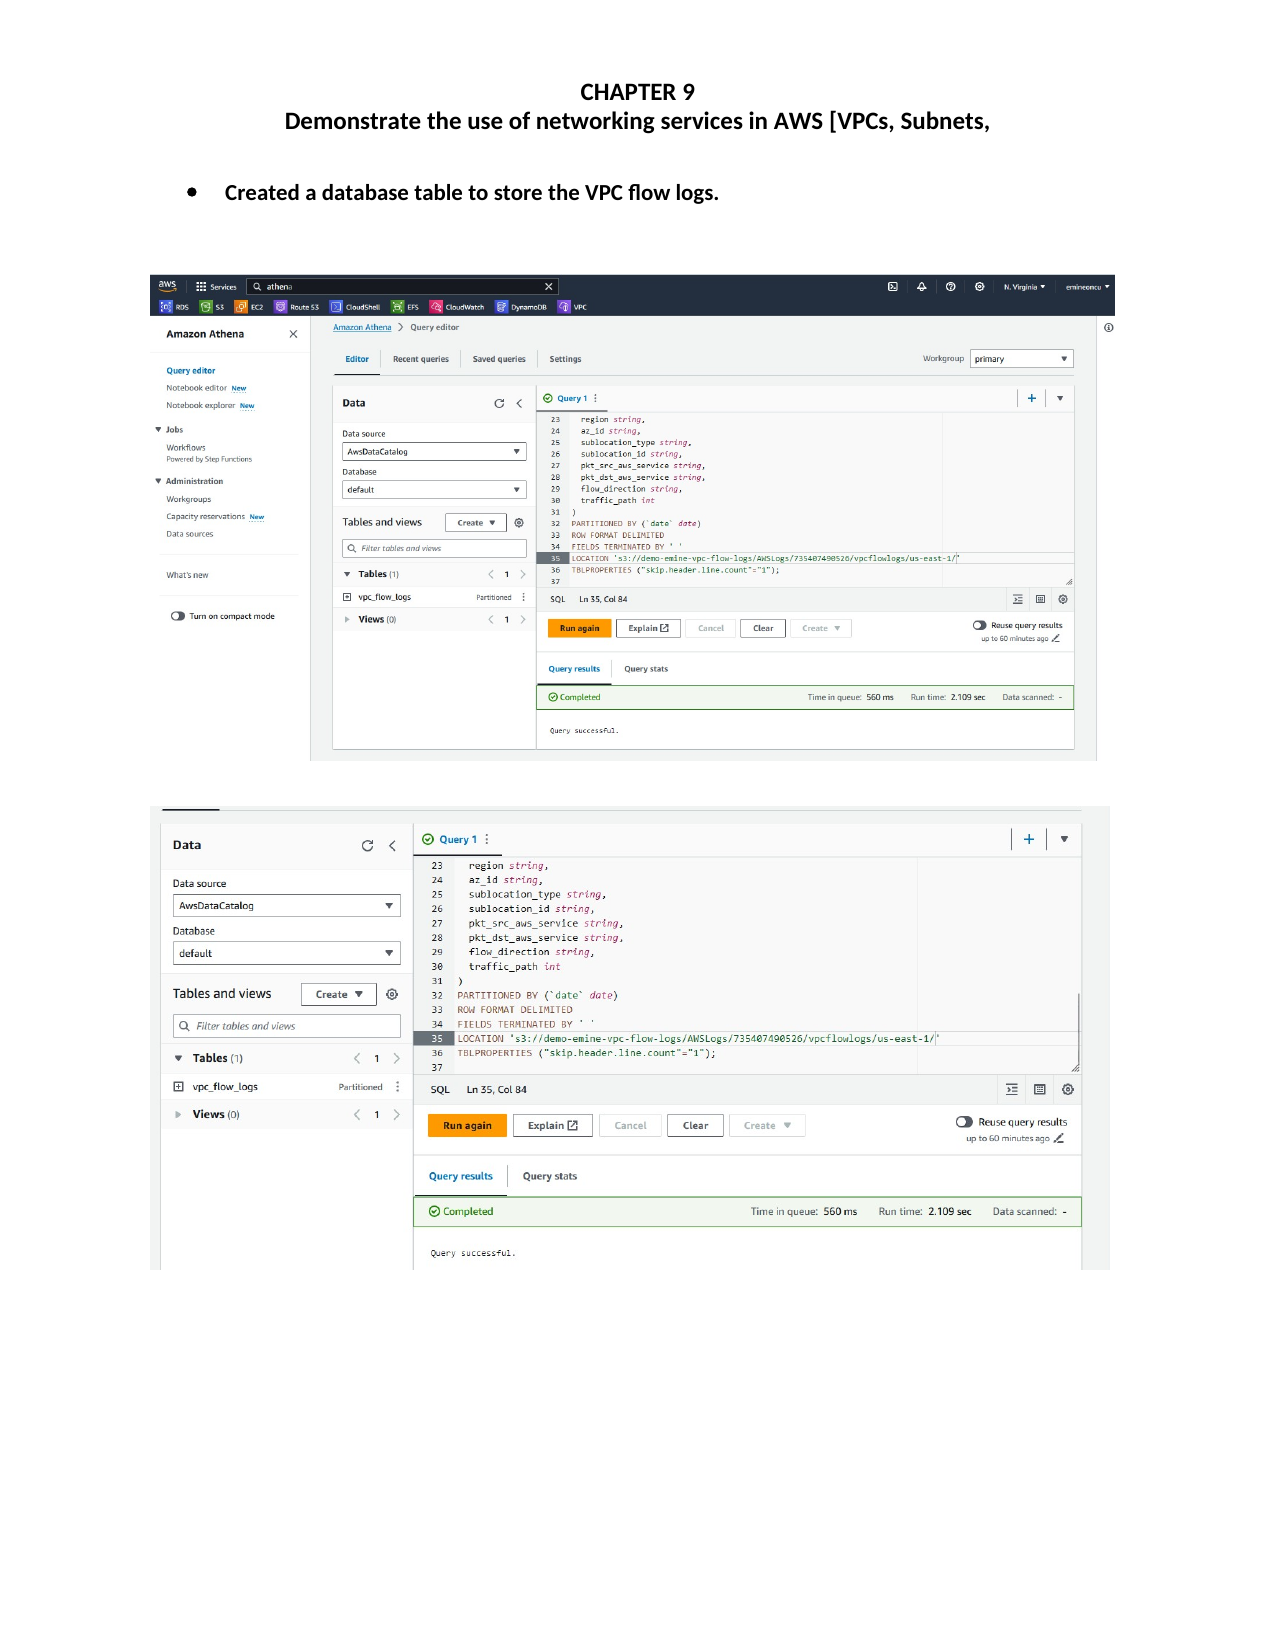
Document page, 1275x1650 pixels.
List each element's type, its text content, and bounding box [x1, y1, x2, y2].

list Created a database table to store the VPC flow logs. [187, 178, 1250, 207]
picture [150, 274, 1115, 761]
picture [150, 806, 1110, 1270]
